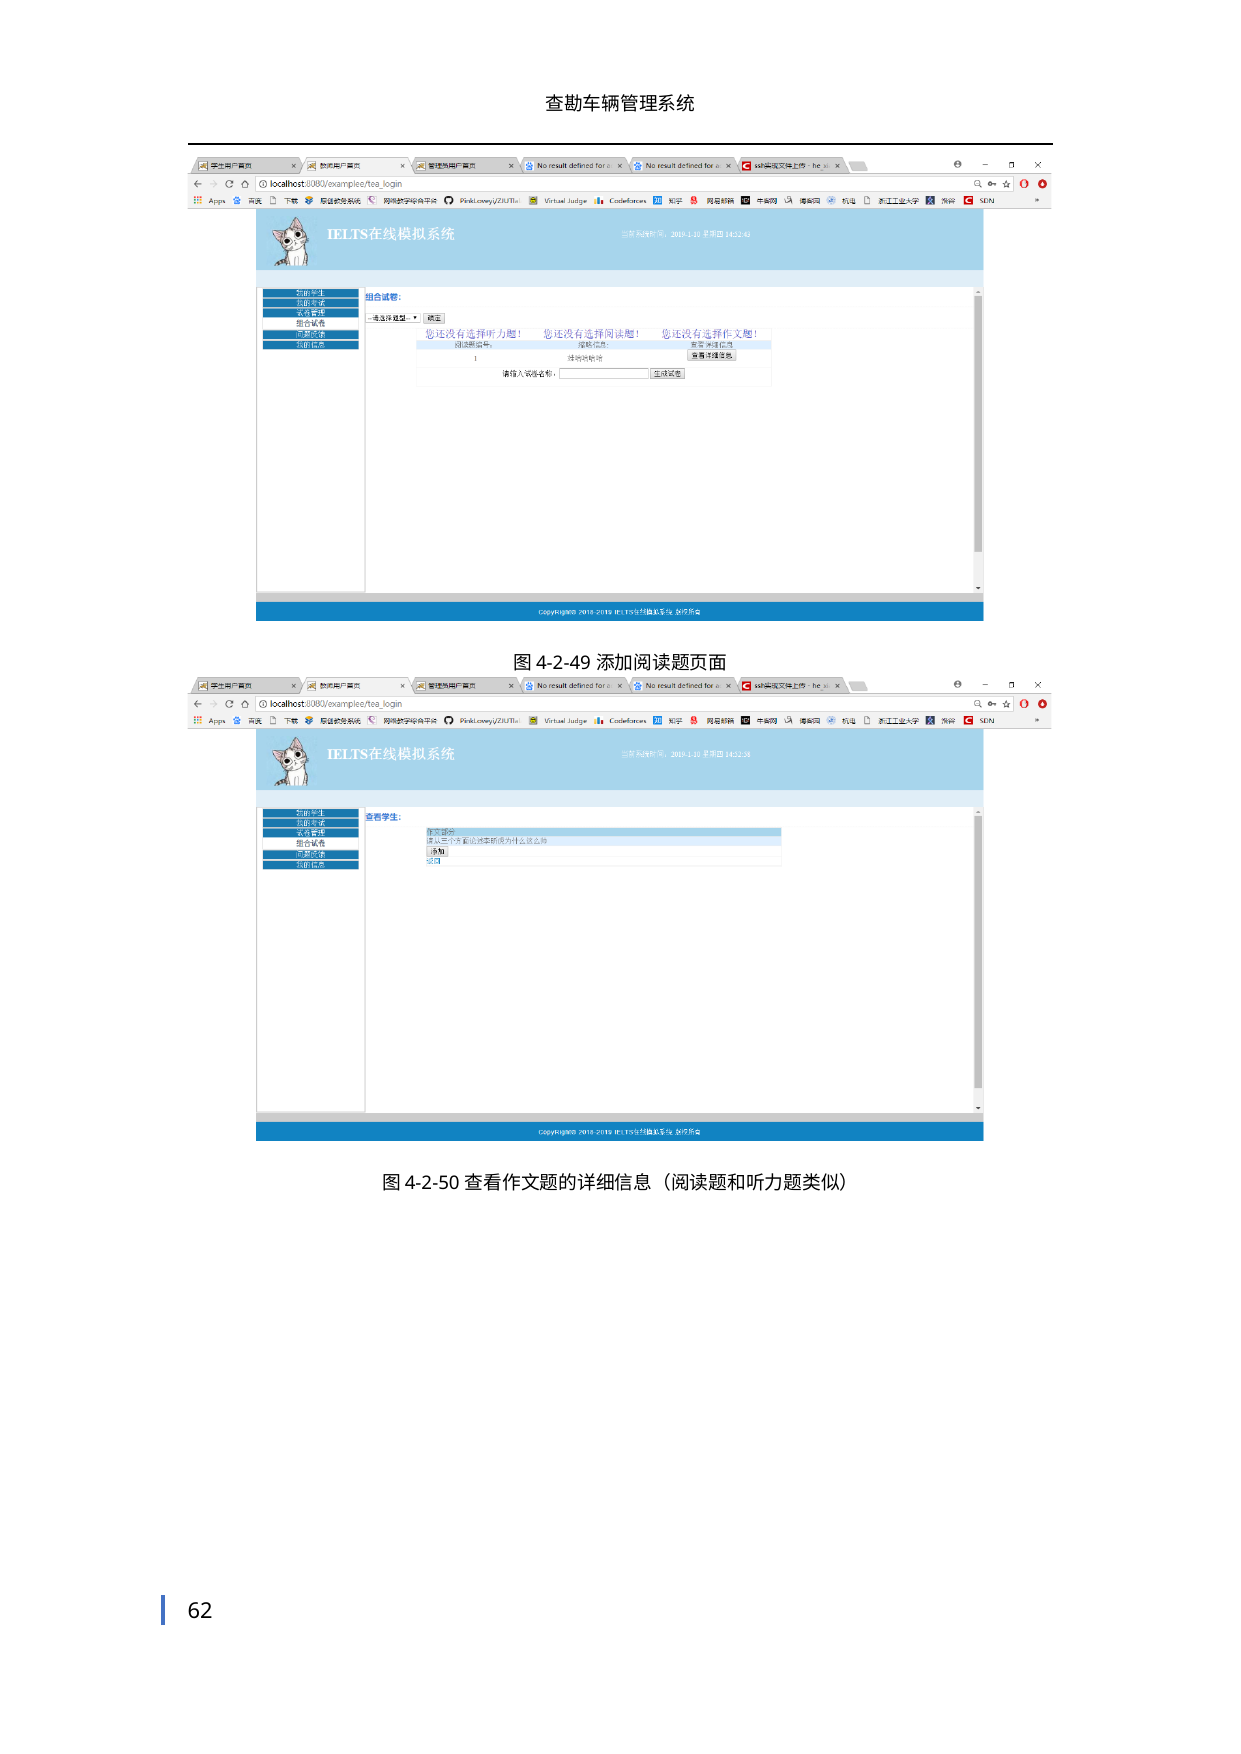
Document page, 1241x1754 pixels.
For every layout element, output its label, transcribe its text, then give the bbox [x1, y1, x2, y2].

picture [187, 157, 1052, 621]
text 图4-2-49 添加阅读题页面 [187, 645, 1053, 678]
picture [187, 677, 1052, 1141]
text 图4-2-50 查看作文题的详细信息（阅读题和听力题类似） [187, 1165, 1053, 1198]
